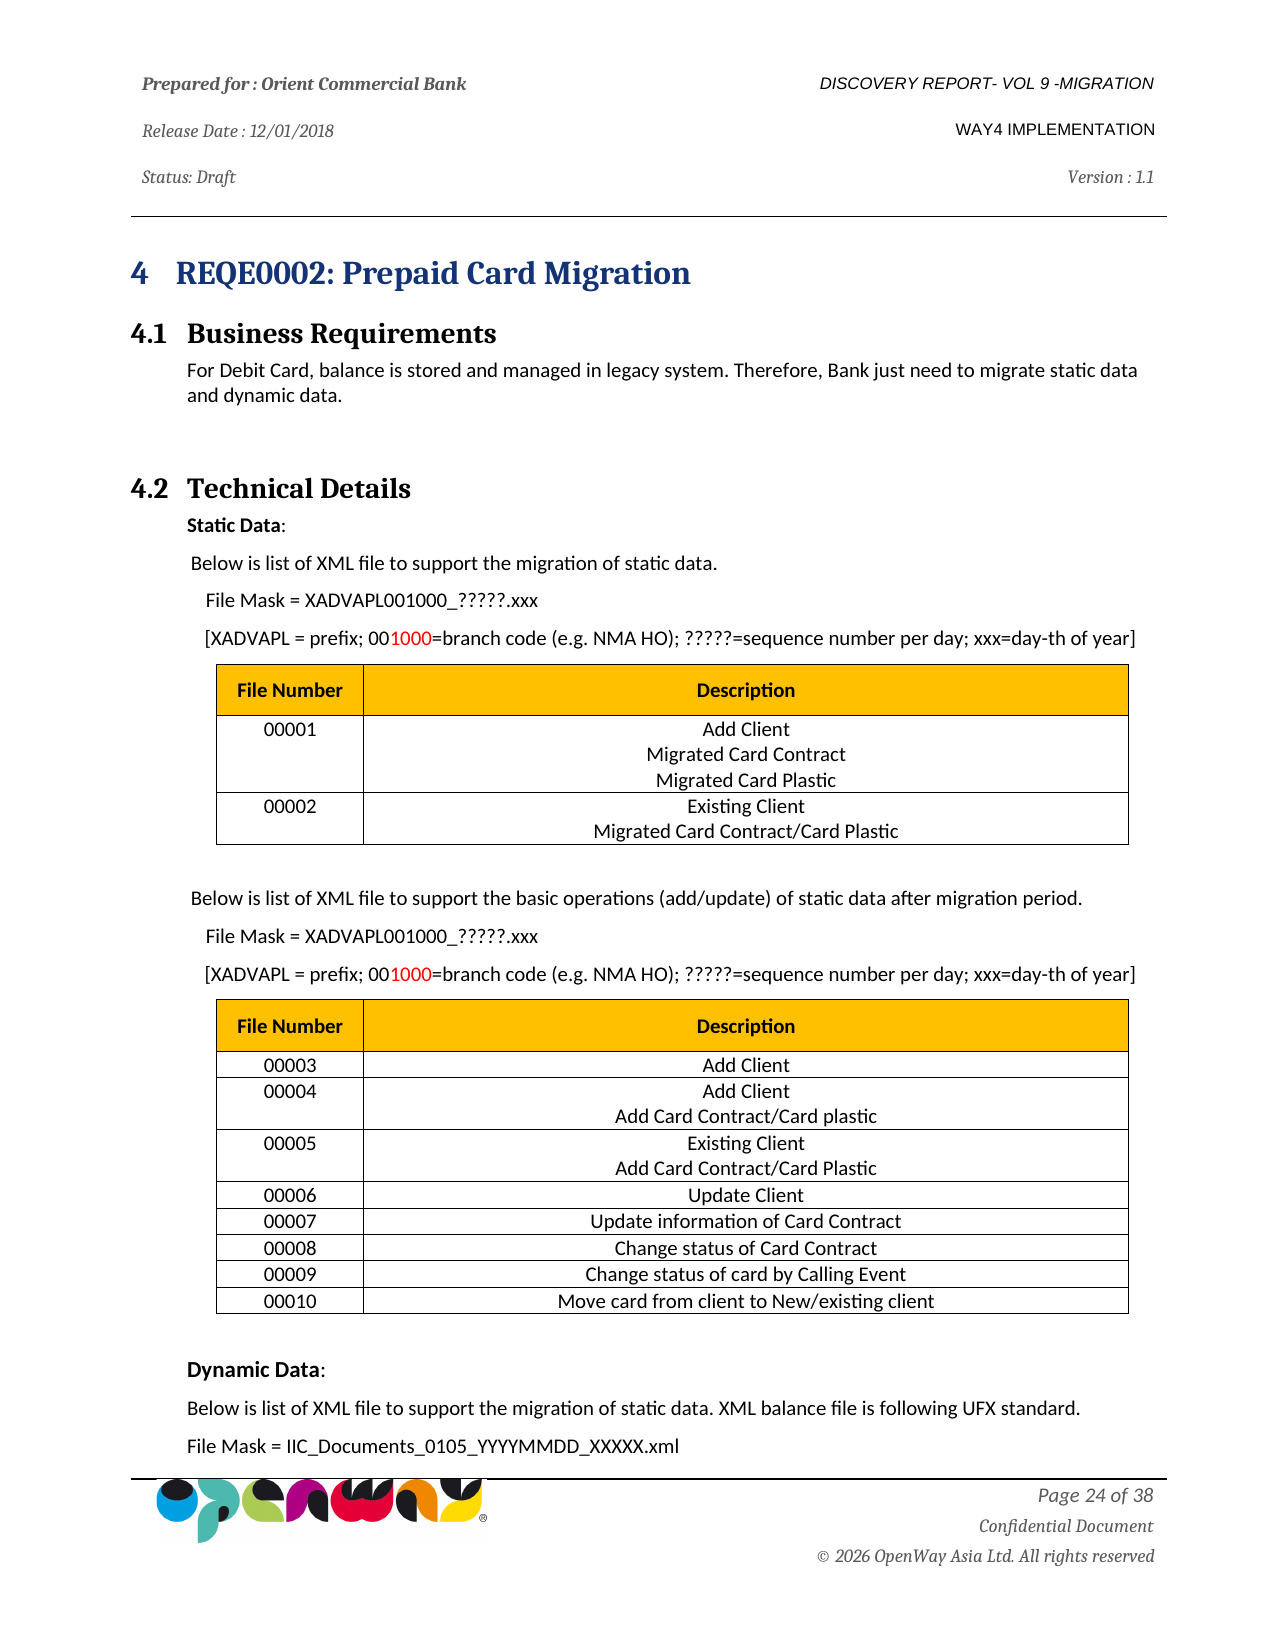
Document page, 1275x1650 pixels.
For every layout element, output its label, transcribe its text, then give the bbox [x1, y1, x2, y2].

picture [156, 1479, 487, 1543]
table_cell Update Client [364, 1182, 1128, 1207]
text For Debit Card, balance is stored and managed in legacy system. Therefore, Bank just need to migrate static data and dynamic data. [187, 357, 1167, 408]
subtitle REQE0002: Prepaid Card Migration [131, 254, 1167, 292]
table_cell 00006 [217, 1182, 363, 1207]
text Below is list of XML file to support the basic operations (add/update) of static data after migration period. [131, 886, 1167, 911]
table_cell 00003 [217, 1052, 363, 1077]
table_header Description [364, 665, 1128, 715]
table_cell Existing Client Migrated Card Contract/Card Plastic [364, 793, 1128, 844]
table_header File Number [217, 665, 363, 715]
subtitle Business Requirements [131, 317, 1167, 351]
table_cell 00007 [217, 1209, 363, 1234]
table_cell Change status of Card Contract [364, 1235, 1128, 1260]
text [XADVAPL = prefix; 001000=branch code (e.g. NMA HO); ?????=sequence number per day; xxx=day-th of year] [204, 961, 1167, 987]
table_cell 00002 [217, 793, 363, 844]
subtitle Technical Details [131, 472, 1167, 506]
table_header Description [364, 1000, 1128, 1051]
table_cell 00001 [217, 716, 363, 792]
text File Mask = XADVAPL001000_?????.xxx [131, 588, 1167, 613]
table_cell 00004 [217, 1078, 363, 1129]
text Below is list of XML file to support the migration of static data. [131, 550, 1167, 575]
table_cell 00010 [217, 1288, 363, 1313]
text [XADVAPL = prefix; 001000=branch code (e.g. NMA HO); ?????=sequence number per day; xxx=day-th of year] [204, 626, 1167, 651]
table_cell 00008 [217, 1235, 363, 1260]
text File Mask = XADVAPL001000_?????.xxx [131, 923, 1167, 949]
text Static Data: [187, 512, 1167, 537]
table_cell Existing Client Add Card Contract/Card Plastic [364, 1130, 1128, 1181]
table_cell 00009 [217, 1261, 363, 1287]
table_cell Change status of card by Calling Event [364, 1261, 1128, 1287]
table_cell Add Client [364, 1052, 1128, 1077]
text Below is list of XML file to support the migration of static data. XML balance file is following UFX standard. [187, 1395, 1167, 1421]
table_cell Add Client Migrated Card Contract Migrated Card Plastic [364, 716, 1128, 792]
table_cell Update information of Card Contract [364, 1209, 1128, 1234]
text Dynamic Data: [187, 1355, 1167, 1383]
table_cell 00005 [217, 1130, 363, 1181]
text File Mask = IIC_Documents_0105_YYYYMMDD_XXXXX.xml [131, 1433, 1167, 1459]
table_cell Add Client Add Card Contract/Card plastic [364, 1078, 1128, 1129]
table_header File Number [217, 1000, 363, 1051]
table_cell Move card from client to New/existing client [364, 1288, 1128, 1313]
